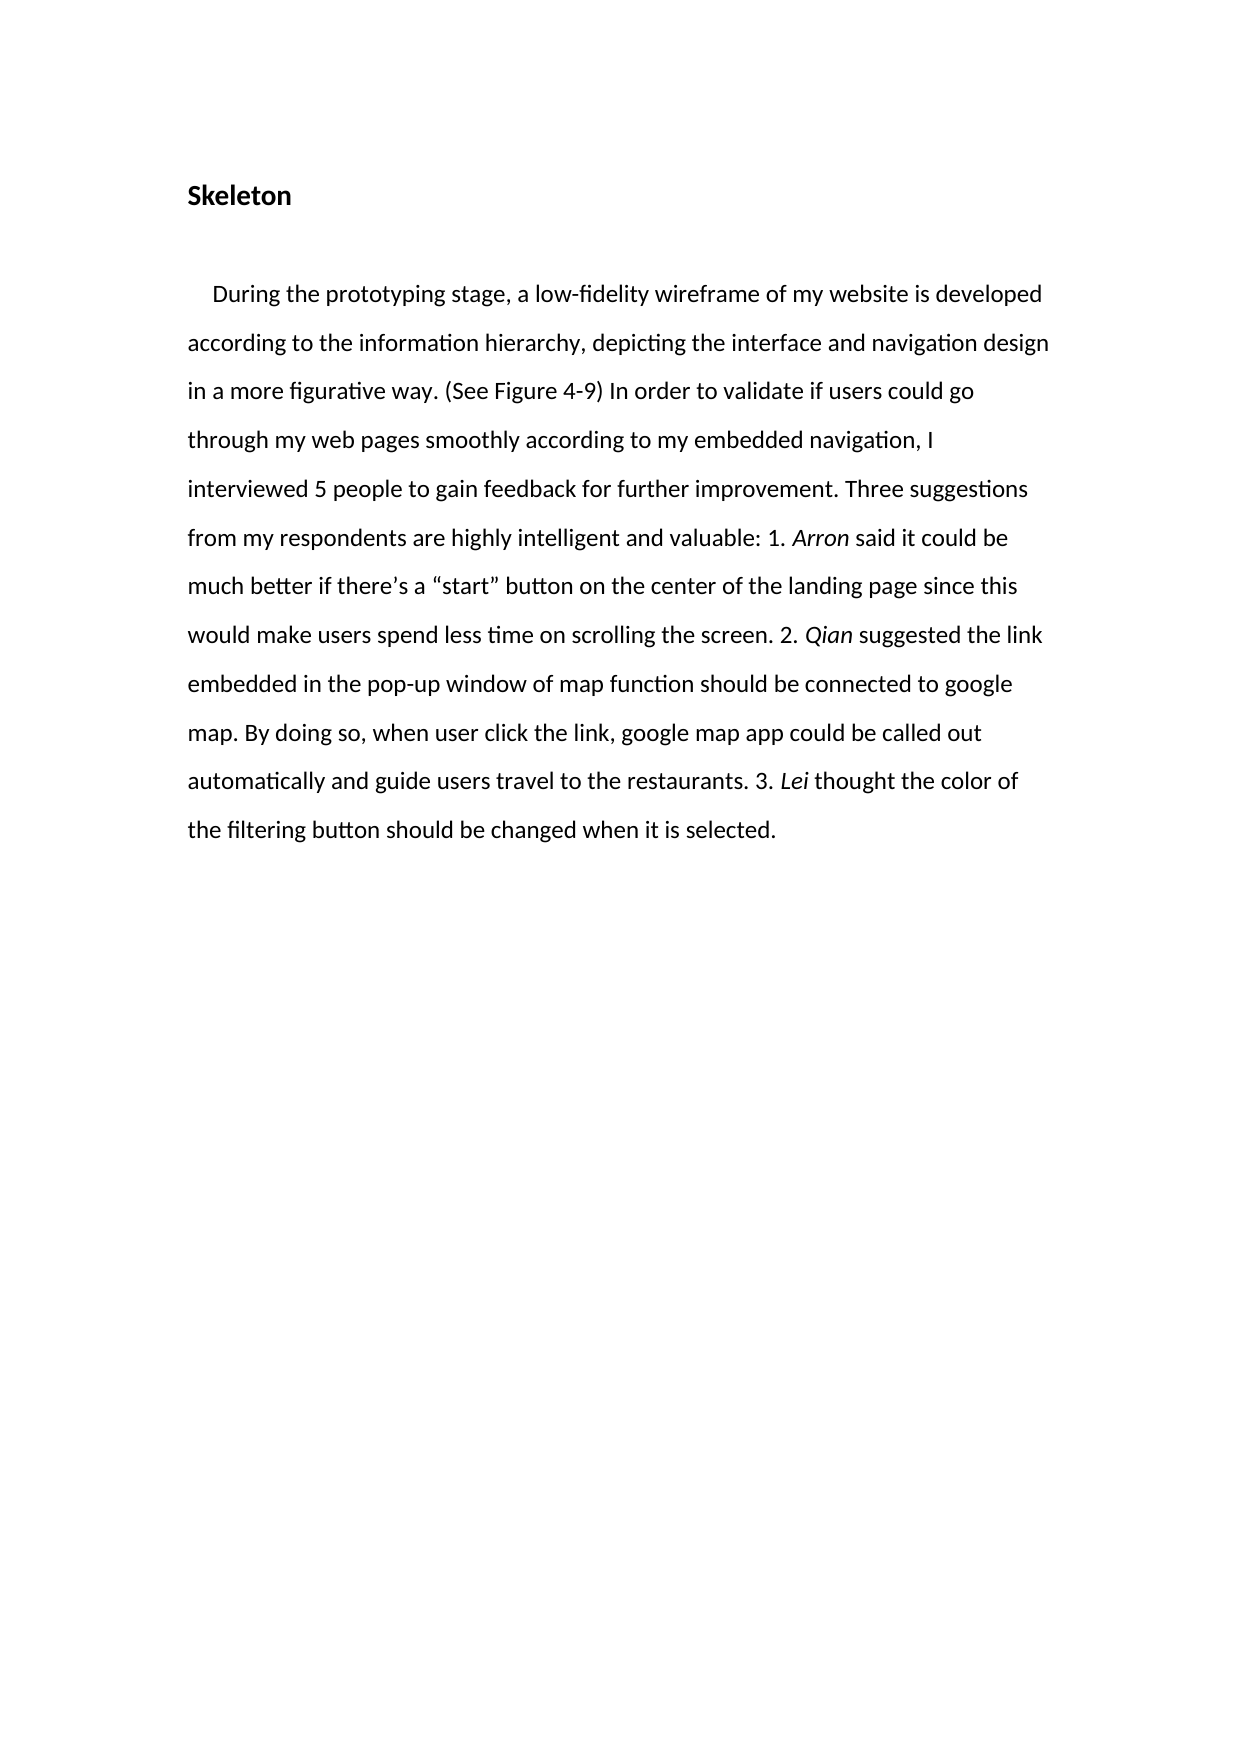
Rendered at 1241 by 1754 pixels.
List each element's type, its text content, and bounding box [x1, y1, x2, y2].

subtitle Skeleton [187, 162, 1053, 227]
text During the prototyping stage, a low-fidelity wireframe of my website is developed according to the information hierarchy, depicting the interface and navigation design in a more figurative way. (See Figure 4-9) In order to validate if users could go through my web pages smoothly according to my embedded navigation, I interviewed 5 people to gain feedback for further improvement. Three suggestions from my respondents are highly intelligent and valuable: 1. Arron said it could be much better if there’s a “start” button on the center of the landing page since this would make users spend less time on scrolling the screen. 2. Qian suggested the link embedded in the pop-up window of map function should be connected to google map. By doing so, when user click the link, google map app could be called out automatically and guide users travel to the restaurants. 3. Lei thought the color of the filtering button should be changed when it is selected. [187, 277, 1053, 846]
